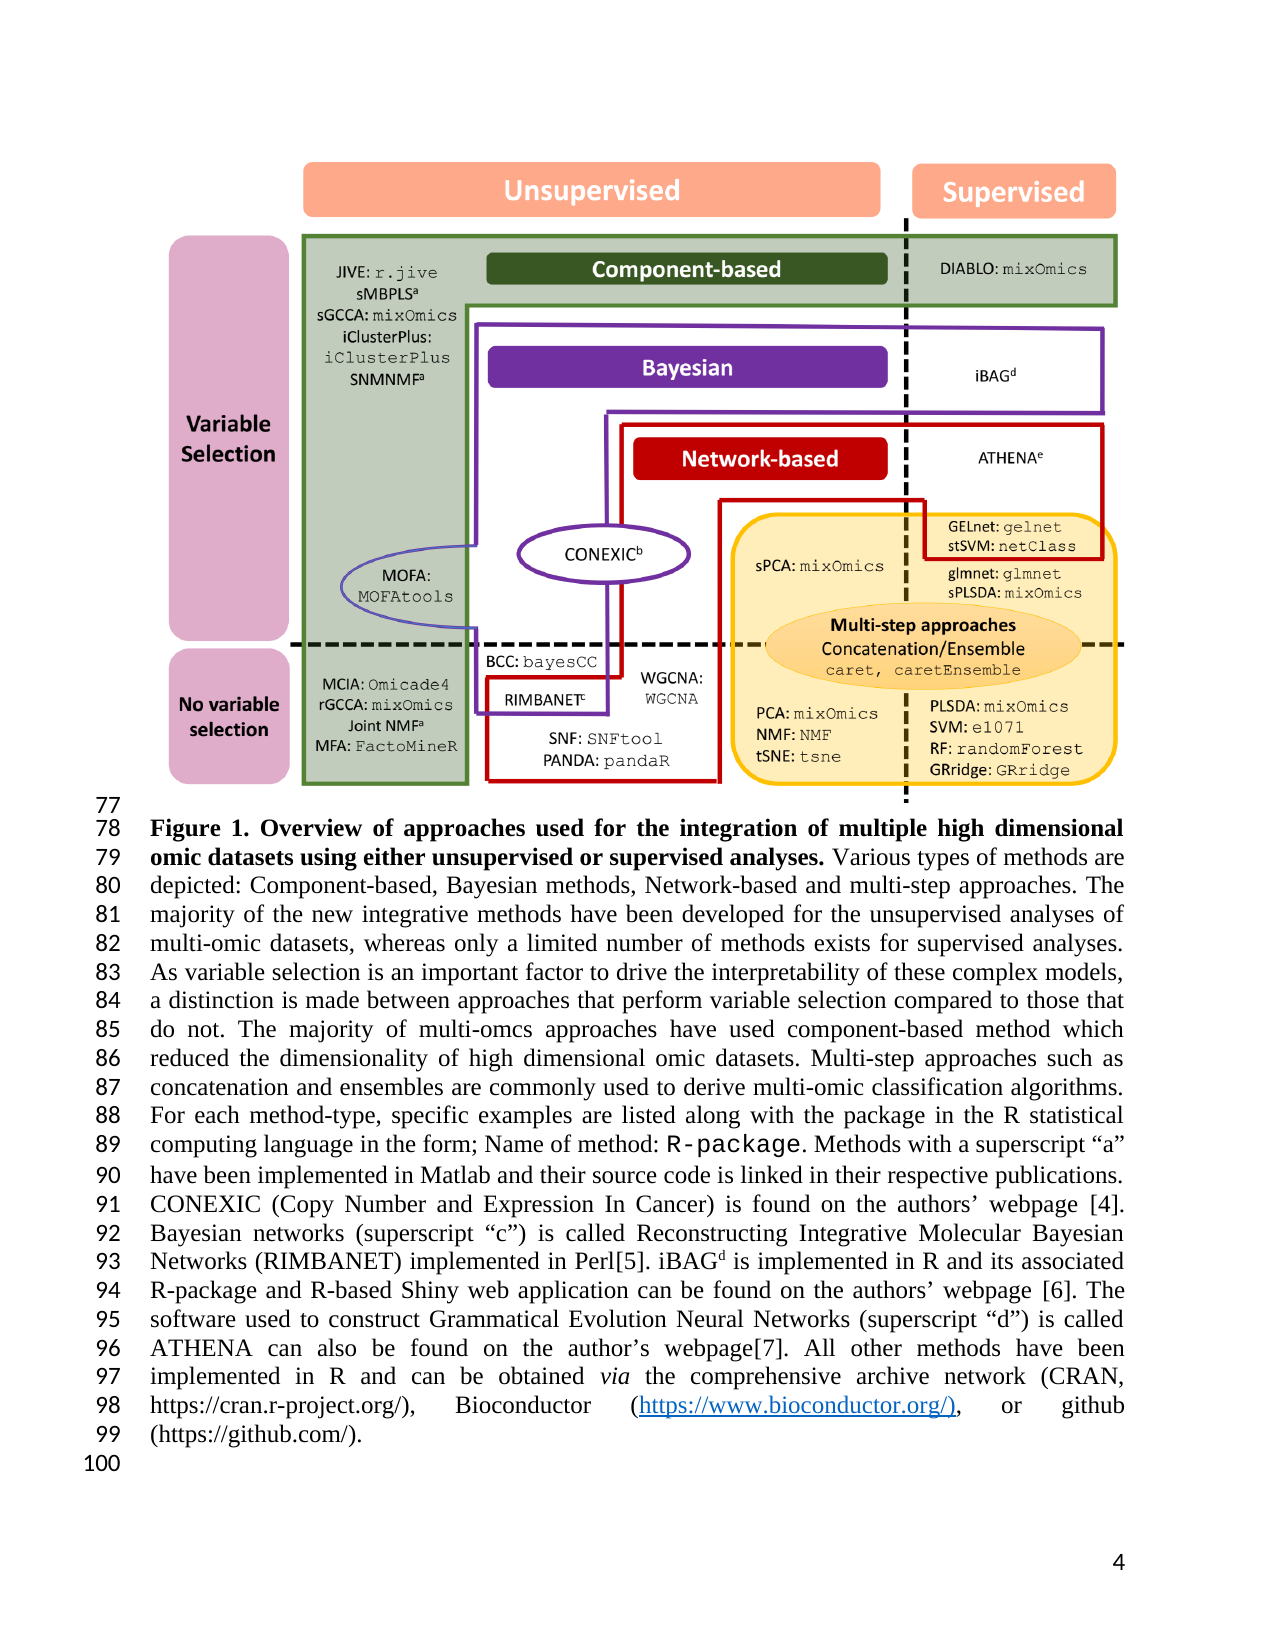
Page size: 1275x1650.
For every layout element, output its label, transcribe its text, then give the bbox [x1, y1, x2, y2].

text Figure 1. Overview of approaches used for the integration of multiple high dimensional omic datasets using either unsupervised or supervised analyses. Various types of methods are depicted: Component-based, Bayesian methods, Network-based and multi-step approaches. The majority of the new integrative methods have been developed for the unsupervised analyses of multi-omic datasets, whereas only a limited number of methods exists for supervised analyses. As variable selection is an important factor to drive the interpretability of these complex models, a distinction is made between approaches that perform variable selection compared to those that do not. The majority of multi-omcs approaches have used component-based method which reduced the dimensionality of high dimensional omic datasets. Multi-step approaches such as concatenation and ensembles are commonly used to derive multi-omic classification algorithms. For each method-type, specific examples are listed along with the package in the R statistical computing language in the form; Name of method: R-package. Methods with a superscript “a” have been implemented in Matlab and their source code is linked in their respective publications. CONEXIC (Copy Number and Expression In Cancer) is found on the authors’ webpage [4]. Bayesian networks (superscript “c”) is called Reconstructing Integrative Molecular Bayesian Networks (RIMBANET) implemented in Perl[5]. iBAGd is implemented in R and its associated R-package and R-based Shiny web application can be found on the authors’ webpage [6]. The software used to construct Grammatical Evolution Neural Networks (superscript “d”) is called ATHENA can also be found on the author’s webpage[7]. All other methods have been implemented in R and can be obtained via the comprehensive archive network (CRAN, https://cran.r-project.org/), Bioconductor (https://www.bioconductor.org/), or github (https://github.com/). [150, 814, 1125, 1448]
